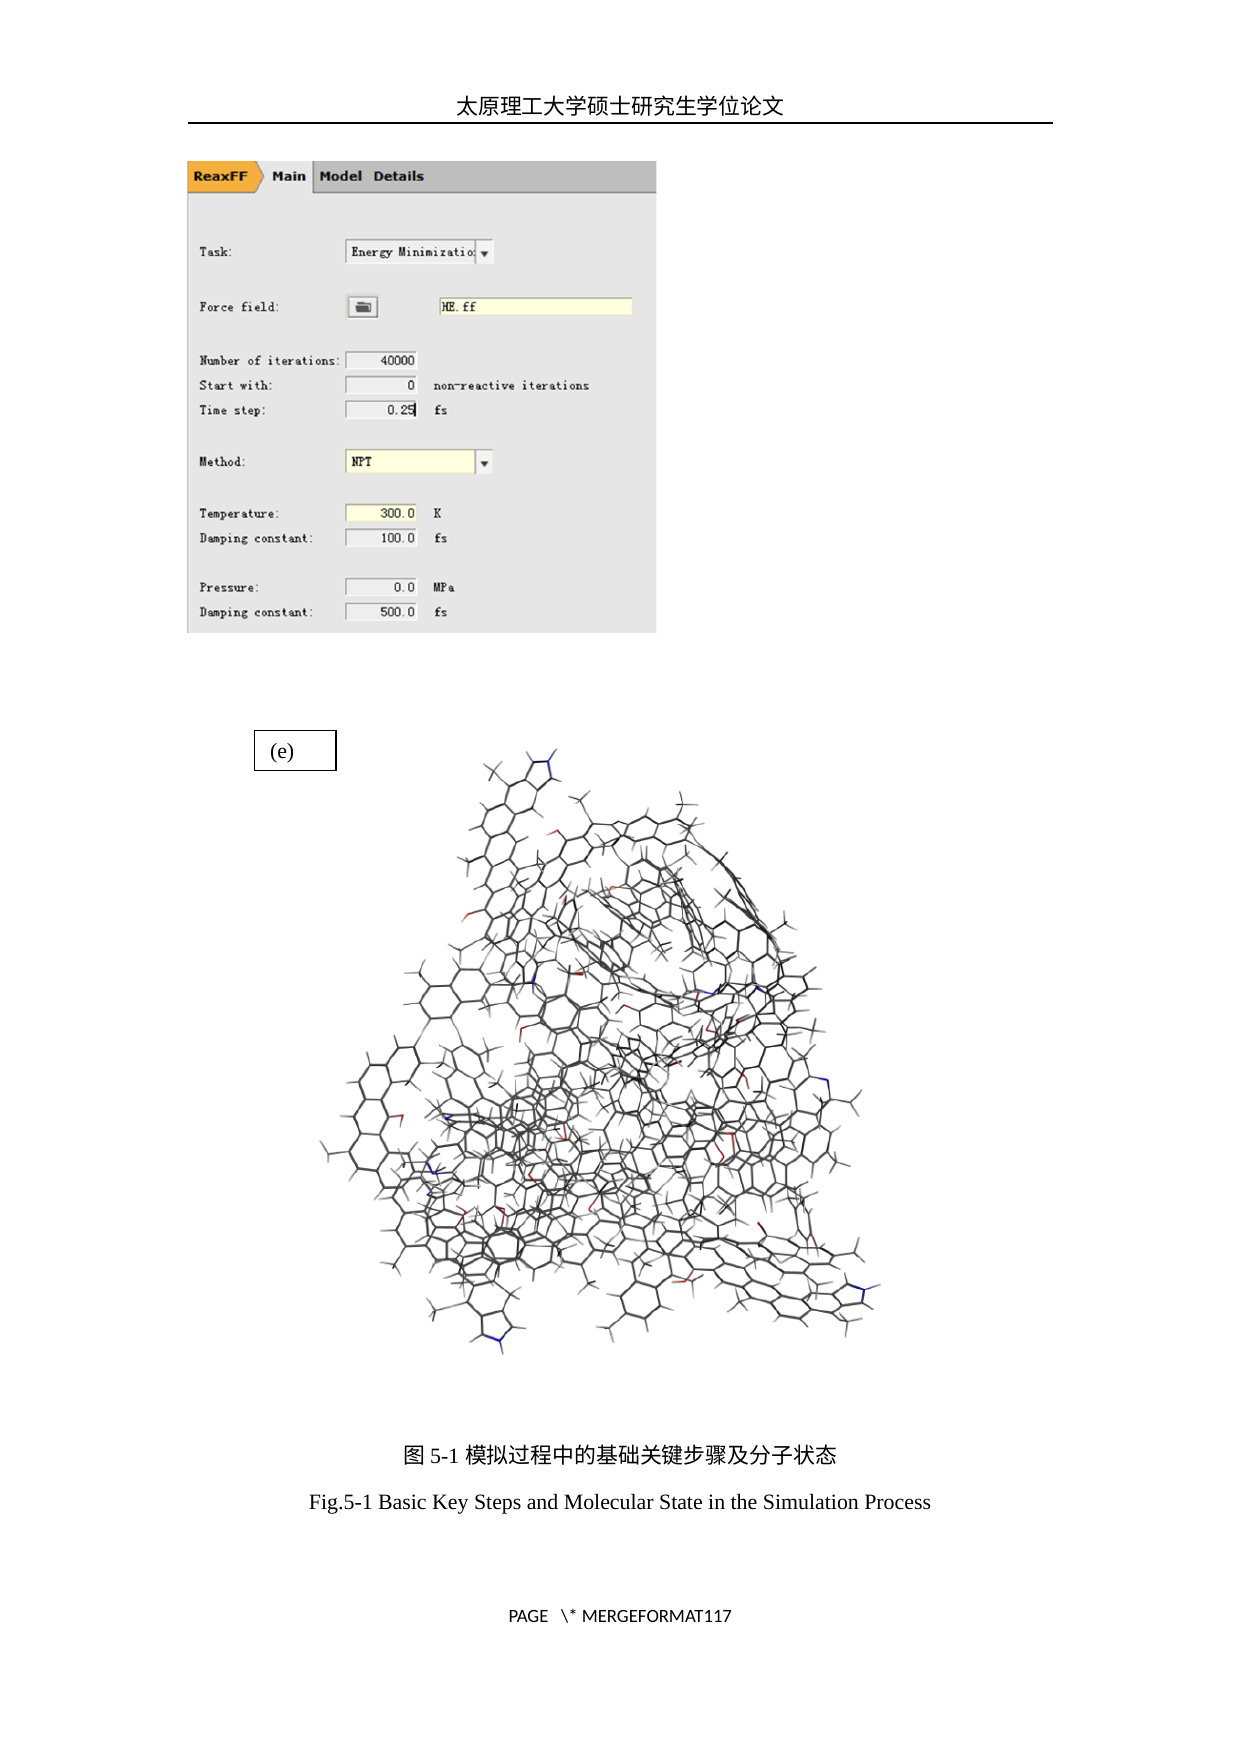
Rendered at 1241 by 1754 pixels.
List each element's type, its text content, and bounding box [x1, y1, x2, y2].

picture [187, 161, 657, 633]
picture [254, 708, 986, 1395]
text 图5-1 模拟过程中的基础关键步骤及分子状态 [187, 1437, 1053, 1470]
text Fig.5-1 Basic Key Steps and Molecular State in the Simulation Process [187, 1486, 1053, 1518]
